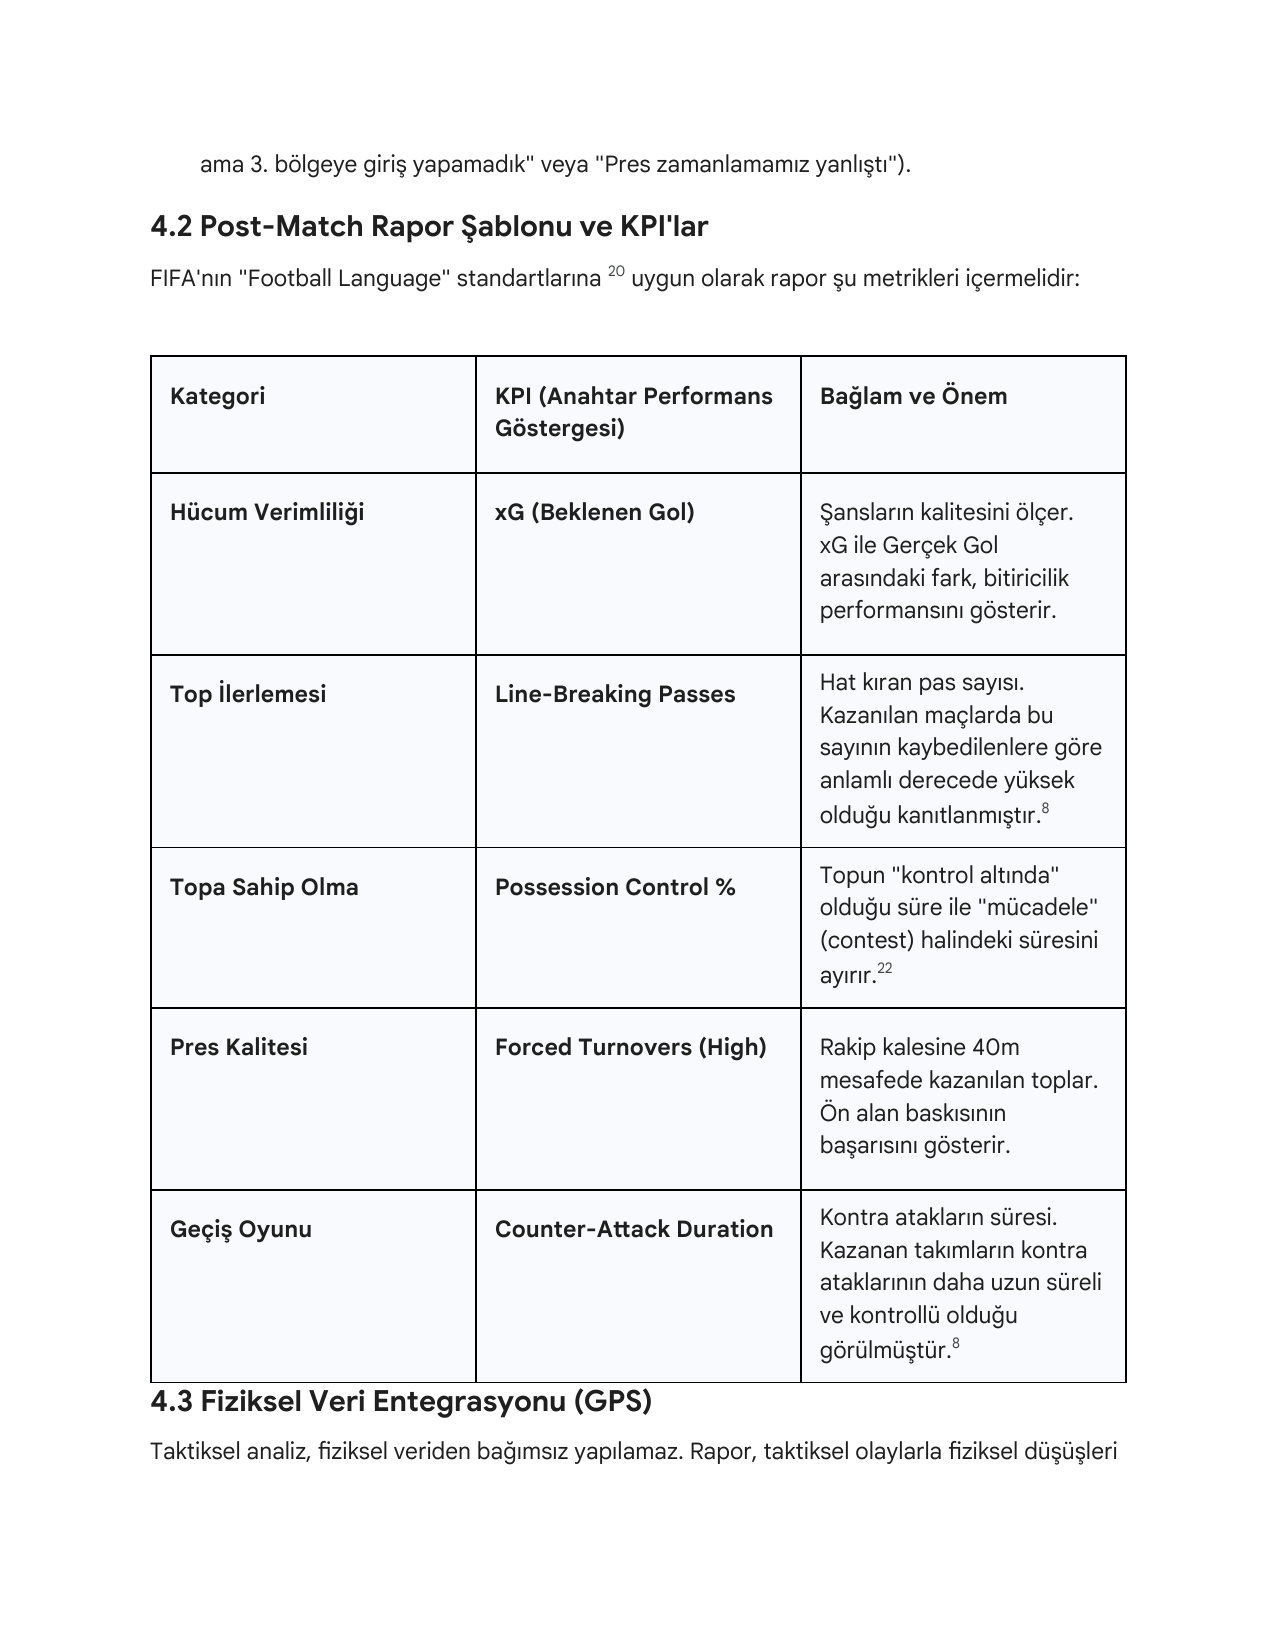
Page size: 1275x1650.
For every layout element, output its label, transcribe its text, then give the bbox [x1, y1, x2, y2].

table_cell Topa Sahip Olma [152, 848, 475, 1007]
table_header Bağlam ve Önem [802, 357, 1125, 472]
table_cell Possession Control % [477, 848, 800, 1007]
table_cell Hat kıran pas sayısı. Kazanılan maçlarda bu sayının kaybedilenlere göre anlamlı derecede yüksek olduğu kanıtlanmıştır.8 [802, 656, 1125, 847]
table_cell Counter-Attack Duration [477, 1191, 800, 1382]
table_cell Forced Turnovers (High) [477, 1009, 800, 1189]
table_cell Line-Breaking Passes [477, 656, 800, 847]
table_cell Topun "kontrol altında" olduğu süre ile "mücadele" (contest) halindeki süresini ayırır.22 [802, 848, 1125, 1007]
table_cell Şansların kalitesini ölçer. xG ile Gerçek Gol arasındaki fark, bitiricilik performansını gösterir. [802, 474, 1125, 654]
table_cell xG (Beklenen Gol) [477, 474, 800, 654]
table_cell Pres Kalitesi [152, 1009, 475, 1189]
text FIFA'nın "Football Language" standartlarına 20 uygun olarak rapor şu metrikleri içermelidir: [150, 262, 1125, 293]
subtitle 4.2 Post-Match Rapor Şablonu ve KPI'lar [150, 208, 1125, 244]
table_cell Hücum Verimliliği [152, 474, 475, 654]
table_header Kategori [152, 357, 475, 472]
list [162, 150, 1125, 179]
table_cell Top İlerlemesi [152, 656, 475, 847]
subtitle 4.3 Fiziksel Veri Entegrasyonu (GPS) [150, 1383, 1125, 1420]
table_cell Rakip kalesine 40m mesafede kazanılan toplar. Ön alan baskısının başarısını gösterir. [802, 1009, 1125, 1189]
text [150, 1438, 1125, 1466]
table_header KPI (Anahtar Performans Göstergesi) [477, 357, 800, 472]
table_cell Kontra atakların süresi. Kazanan takımların kontra ataklarının daha uzun süreli ve kontrollü olduğu görülmüştür.8 [802, 1191, 1125, 1382]
table_cell Geçiş Oyunu [152, 1191, 475, 1382]
